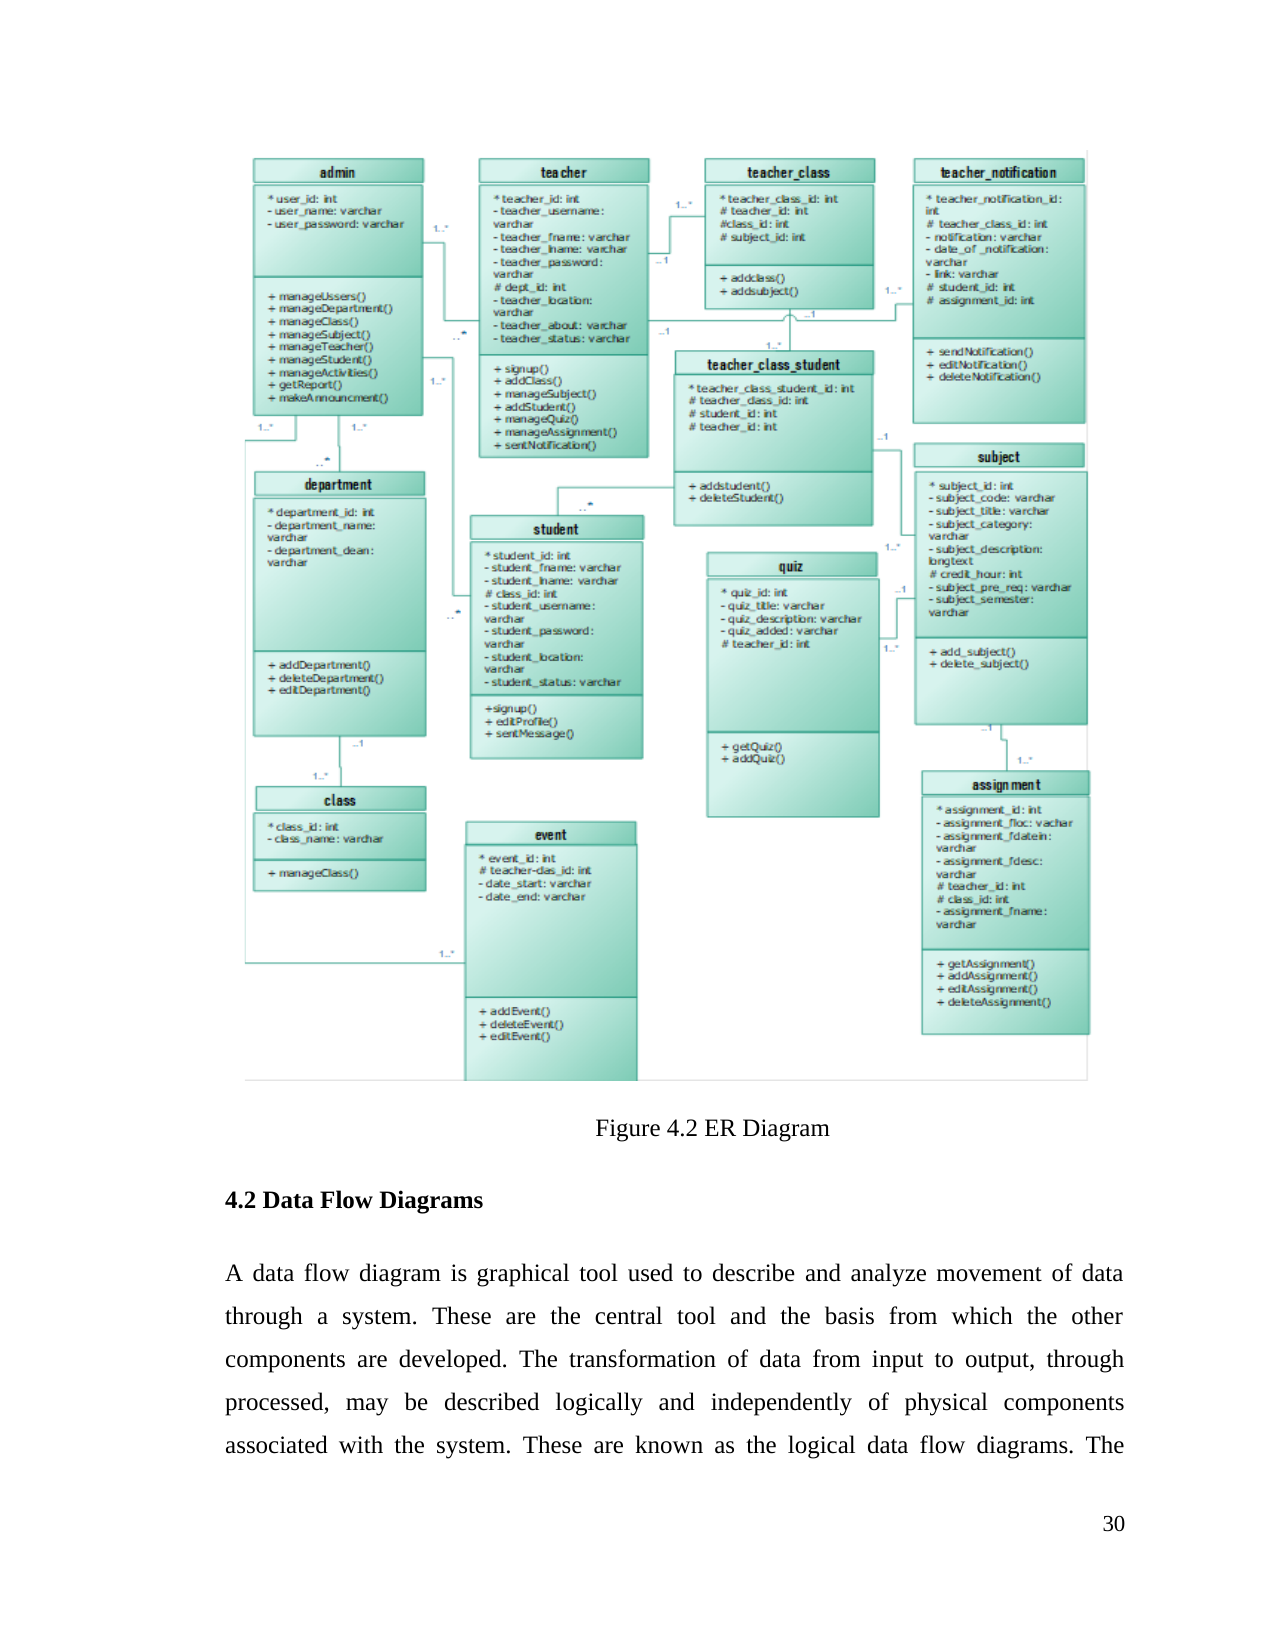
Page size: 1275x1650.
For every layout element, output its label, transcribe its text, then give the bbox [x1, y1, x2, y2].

text 4.2 Data Flow Diagrams [225, 1186, 1125, 1214]
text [225, 1258, 1125, 1459]
picture [244, 150, 1106, 1081]
text Figure 4.2 ER Diagram [225, 1113, 1125, 1142]
